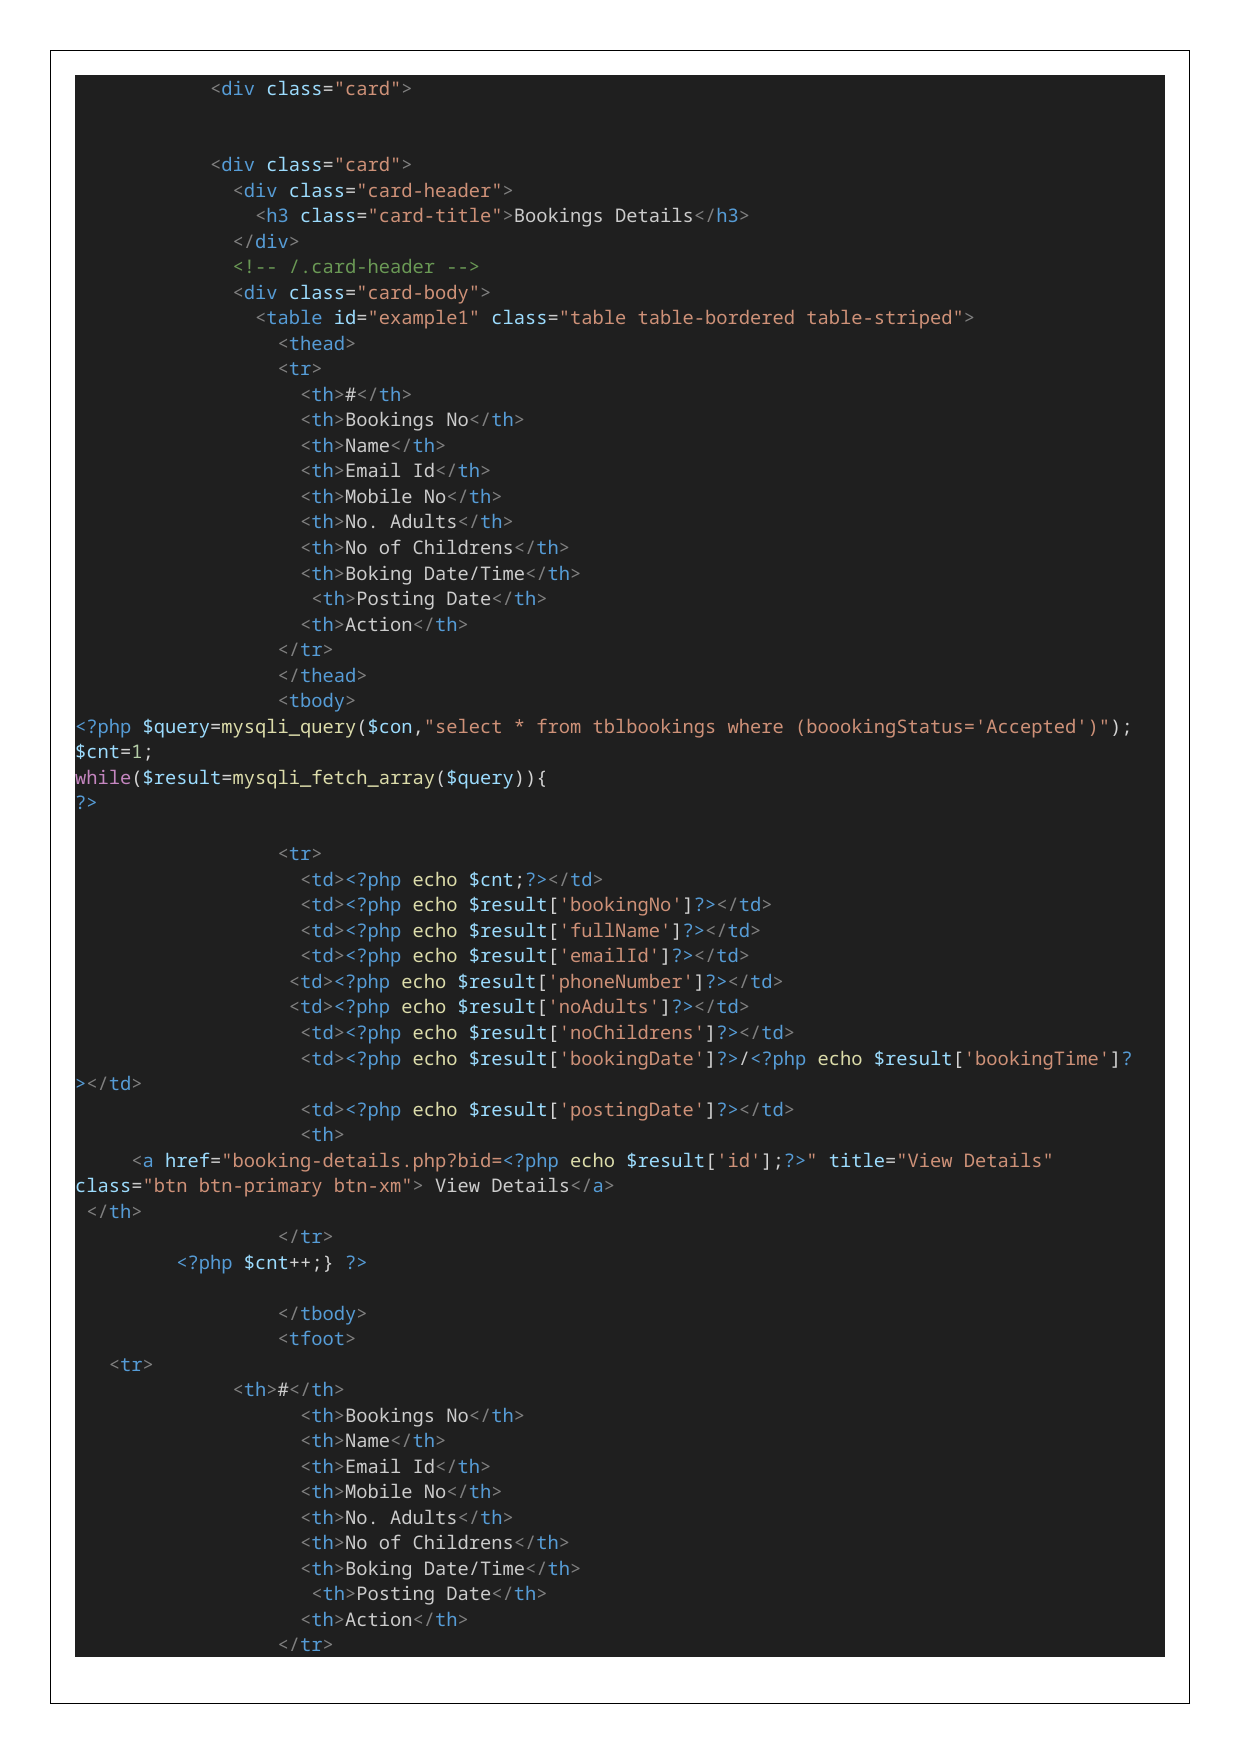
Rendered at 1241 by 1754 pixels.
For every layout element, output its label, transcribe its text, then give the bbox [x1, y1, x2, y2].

text <tr> [75, 1351, 1165, 1377]
text <th>Posting Date</th> [75, 1581, 1165, 1606]
text <th>No. Adults</th> [75, 509, 1165, 534]
text <td><?php echo $result['emailId']?></td> [75, 943, 1165, 968]
text <a href="booking-details.php?bid=<?php echo $result['id'];?>" title="View Details" class="btn btn-primary btn-xm"> View Details</a> [75, 1147, 1165, 1198]
text <td><?php echo $result['noChildrens']?></td> [75, 1019, 1165, 1045]
text <th>Email Id</th> [75, 458, 1165, 483]
text <th>Posting Date</th> [75, 585, 1165, 611]
text <td><?php echo $result['phoneNumber']?></td> [75, 968, 1165, 994]
text </thead> [75, 662, 1165, 687]
text <th>Name</th> [75, 432, 1165, 458]
text <tfoot> [75, 1326, 1165, 1351]
text <div class="card-header"> [75, 177, 1165, 203]
text <?php $cnt++;} ?> [75, 1249, 1165, 1274]
text <th>No of Childrens</th> [75, 534, 1165, 560]
text <tbody> [75, 687, 1165, 713]
text <th>Mobile No</th> [75, 1479, 1165, 1504]
text <th>Email Id</th> [75, 1453, 1165, 1479]
text </th> [75, 1198, 1165, 1223]
text </tbody> [75, 1300, 1165, 1326]
text while($result=mysqli_fetch_array($query)){ [75, 764, 1165, 789]
text <th>Bookings No</th> [75, 407, 1165, 432]
text <th>No of Childrens</th> [75, 1530, 1165, 1555]
text <td><?php echo $result['bookingDate']?>/<?php echo $result['bookingTime']?></td> [75, 1045, 1165, 1096]
text <td><?php echo $result['fullName']?></td> [75, 917, 1165, 943]
text <th>No. Adults</th> [75, 1504, 1165, 1530]
text <div class="card-body"> [75, 279, 1165, 305]
text </tr> [75, 1223, 1165, 1249]
text <h3 class="card-title">Bookings Details</h3> [75, 203, 1165, 228]
text </tr> [75, 1632, 1165, 1657]
text <th>Bookings No</th> [75, 1402, 1165, 1428]
text <th>Name</th> [75, 1428, 1165, 1453]
text <th>#</th> [75, 1377, 1165, 1402]
text <td><?php echo $result['postingDate']?></td> [75, 1096, 1165, 1121]
text <div class="card"> [75, 152, 1165, 177]
text <tr> [75, 356, 1165, 381]
text <th> [75, 1121, 1165, 1147]
text ?> [75, 789, 1165, 815]
text <th>Action</th> [75, 1606, 1165, 1632]
text <!-- /.card-header --> [75, 254, 1165, 279]
text <th>Action</th> [75, 611, 1165, 636]
text <th>#</th> [75, 381, 1165, 407]
text <?php $query=mysqli_query($con,"select * from tblbookings where (boookingStatus='Accepted')"); [75, 713, 1165, 738]
text <div class="card"> [75, 75, 1165, 101]
text <tr> [75, 841, 1165, 866]
text </tr> [75, 636, 1165, 662]
text <td><?php echo $cnt;?></td> [75, 866, 1165, 892]
text $cnt=1; [75, 738, 1165, 764]
text <td><?php echo $result['noAdults']?></td> [75, 994, 1165, 1019]
text <thead> [75, 330, 1165, 356]
text <td><?php echo $result['bookingNo']?></td> [75, 892, 1165, 917]
text <th>Boking Date/Time</th> [75, 1555, 1165, 1581]
text </div> [75, 228, 1165, 254]
text <th>Mobile No</th> [75, 483, 1165, 509]
text <th>Boking Date/Time</th> [75, 560, 1165, 585]
text <table id="example1" class="table table-bordered table-striped"> [75, 305, 1165, 330]
